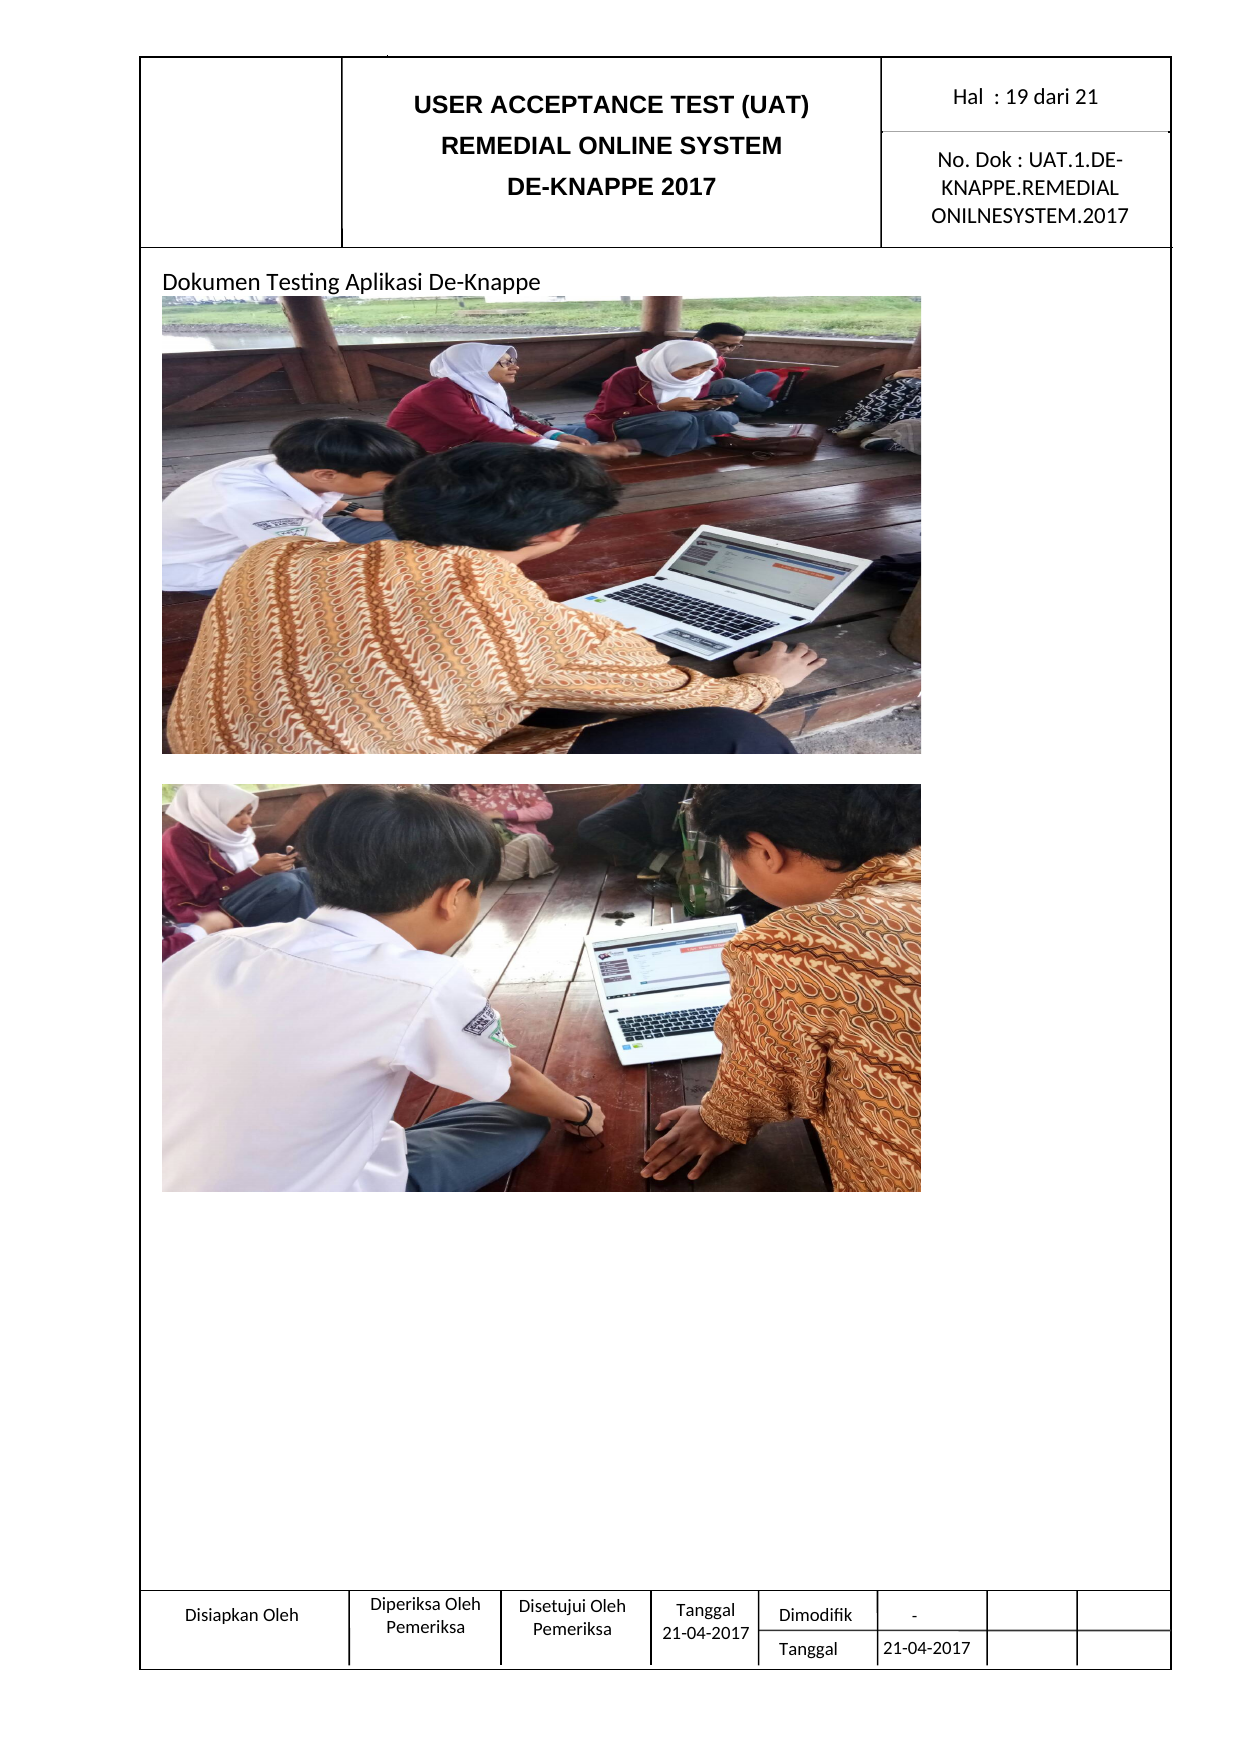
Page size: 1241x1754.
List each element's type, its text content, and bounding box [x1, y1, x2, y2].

picture [162, 296, 922, 754]
text Dokumen Testing Aplikasi De-Knappe [162, 266, 1137, 296]
picture [162, 784, 921, 1192]
